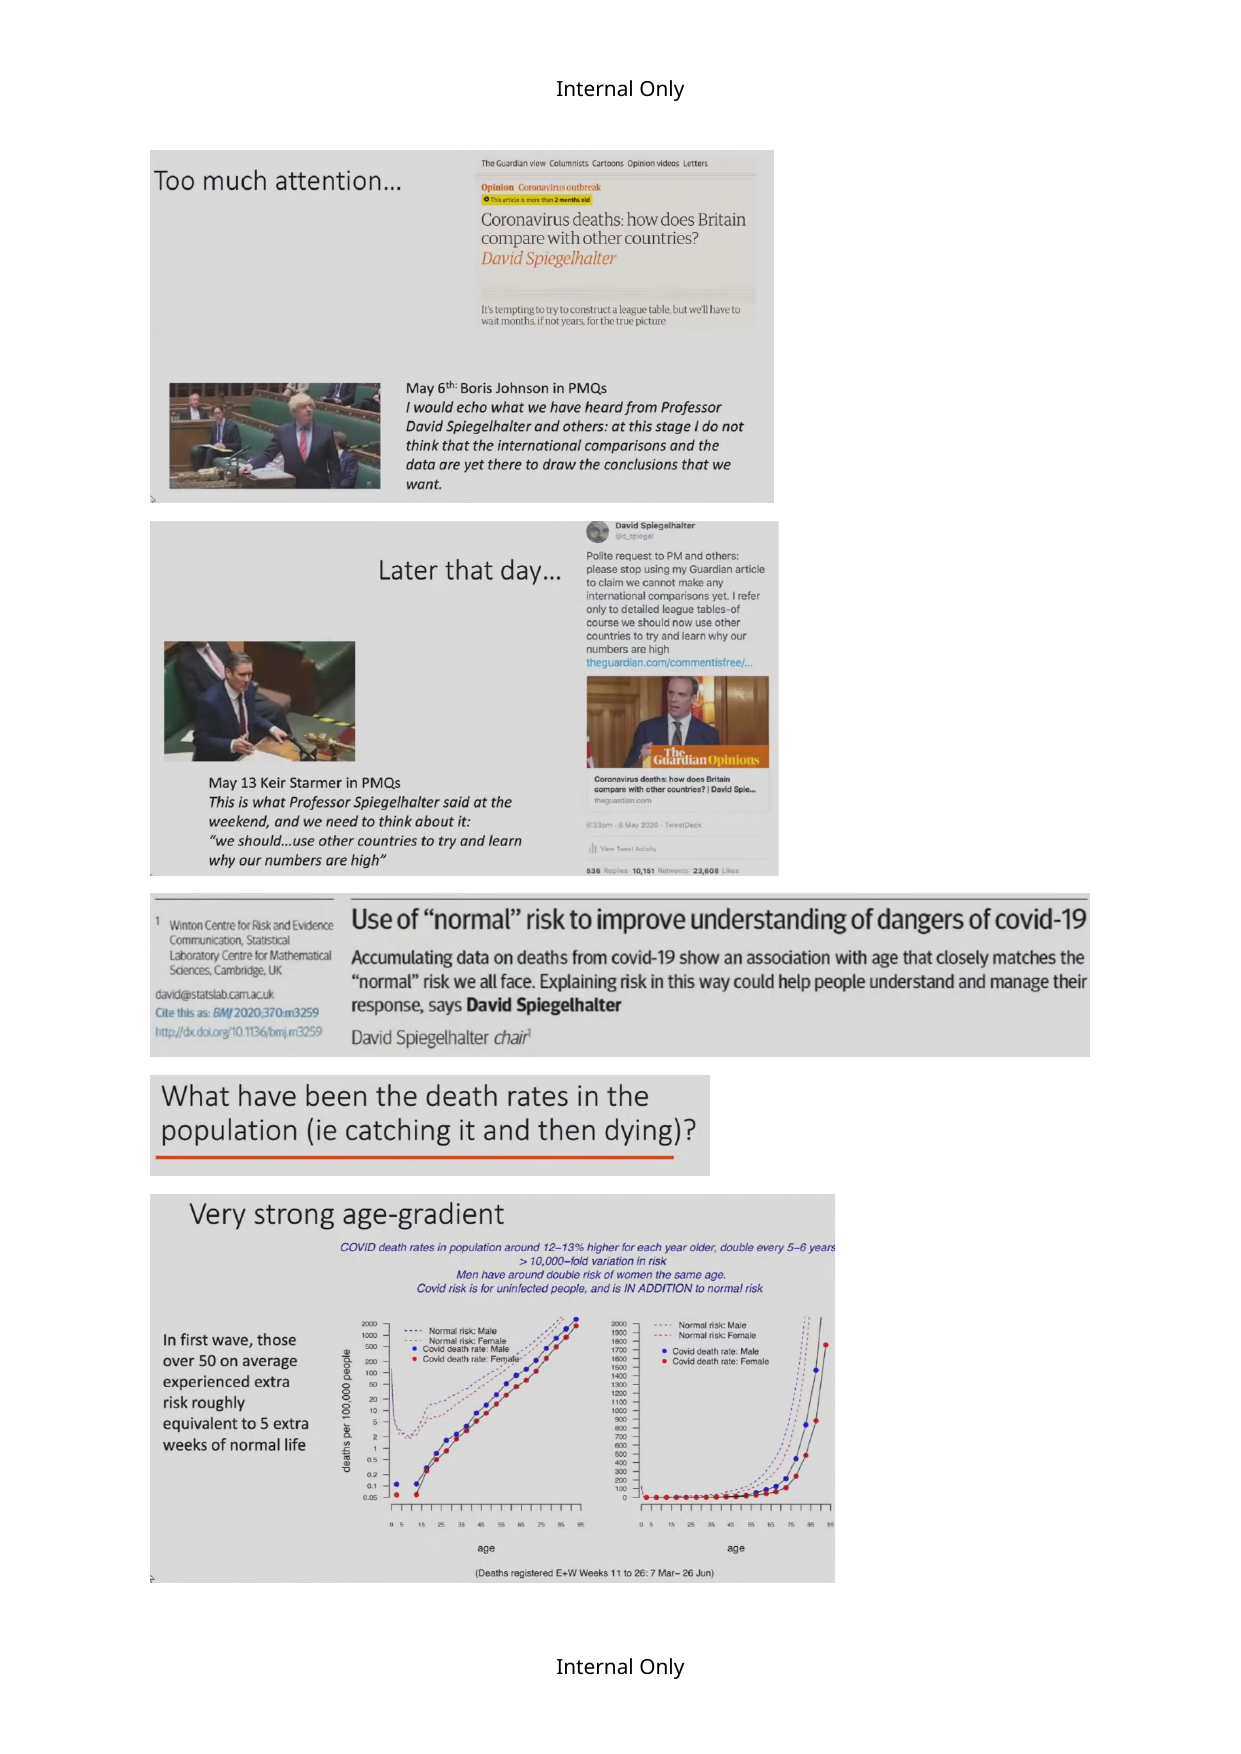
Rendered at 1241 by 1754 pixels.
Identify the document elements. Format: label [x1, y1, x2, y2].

picture [150, 1075, 710, 1176]
picture [150, 150, 774, 503]
picture [150, 521, 779, 876]
picture [150, 893, 1090, 1057]
picture [150, 1194, 836, 1583]
